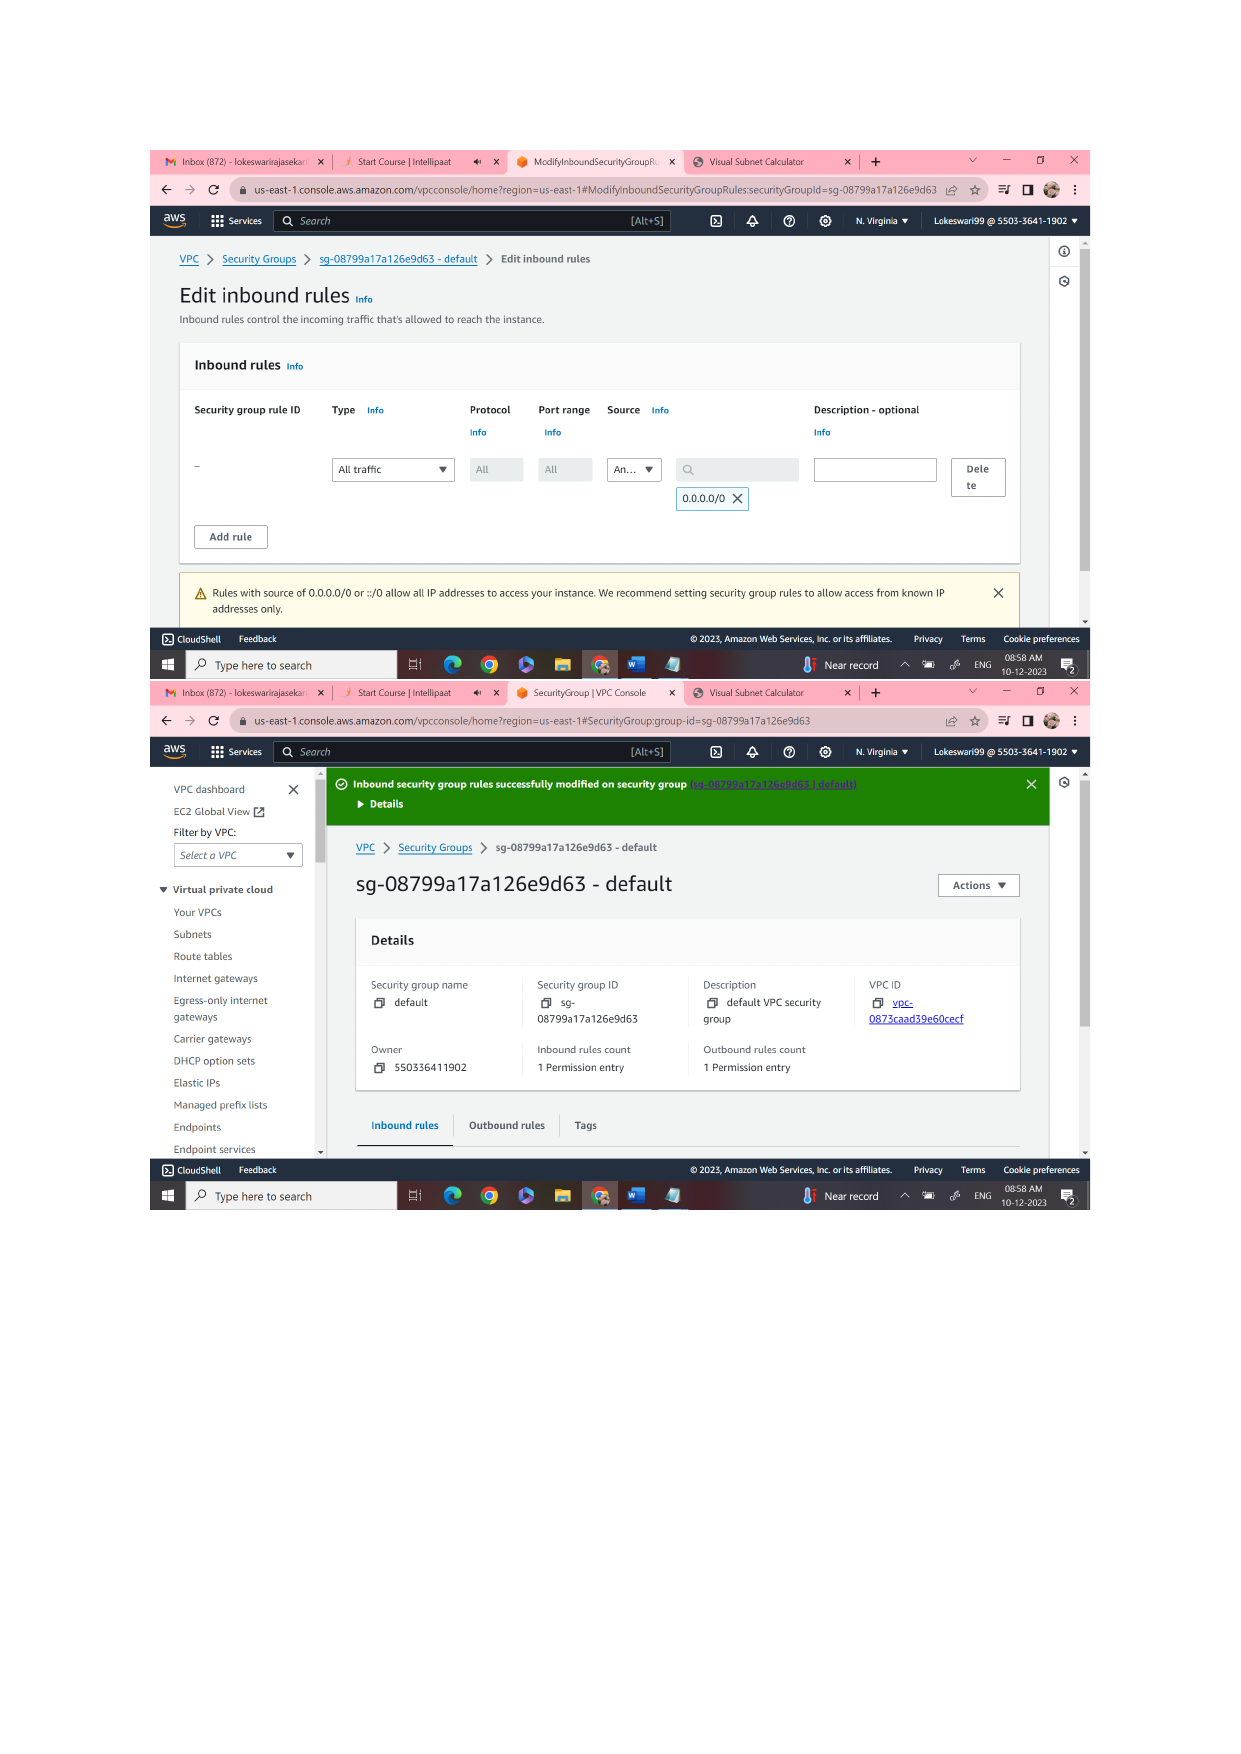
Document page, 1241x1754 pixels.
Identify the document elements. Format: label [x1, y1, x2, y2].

picture [150, 150, 1091, 679]
picture [150, 681, 1091, 1210]
